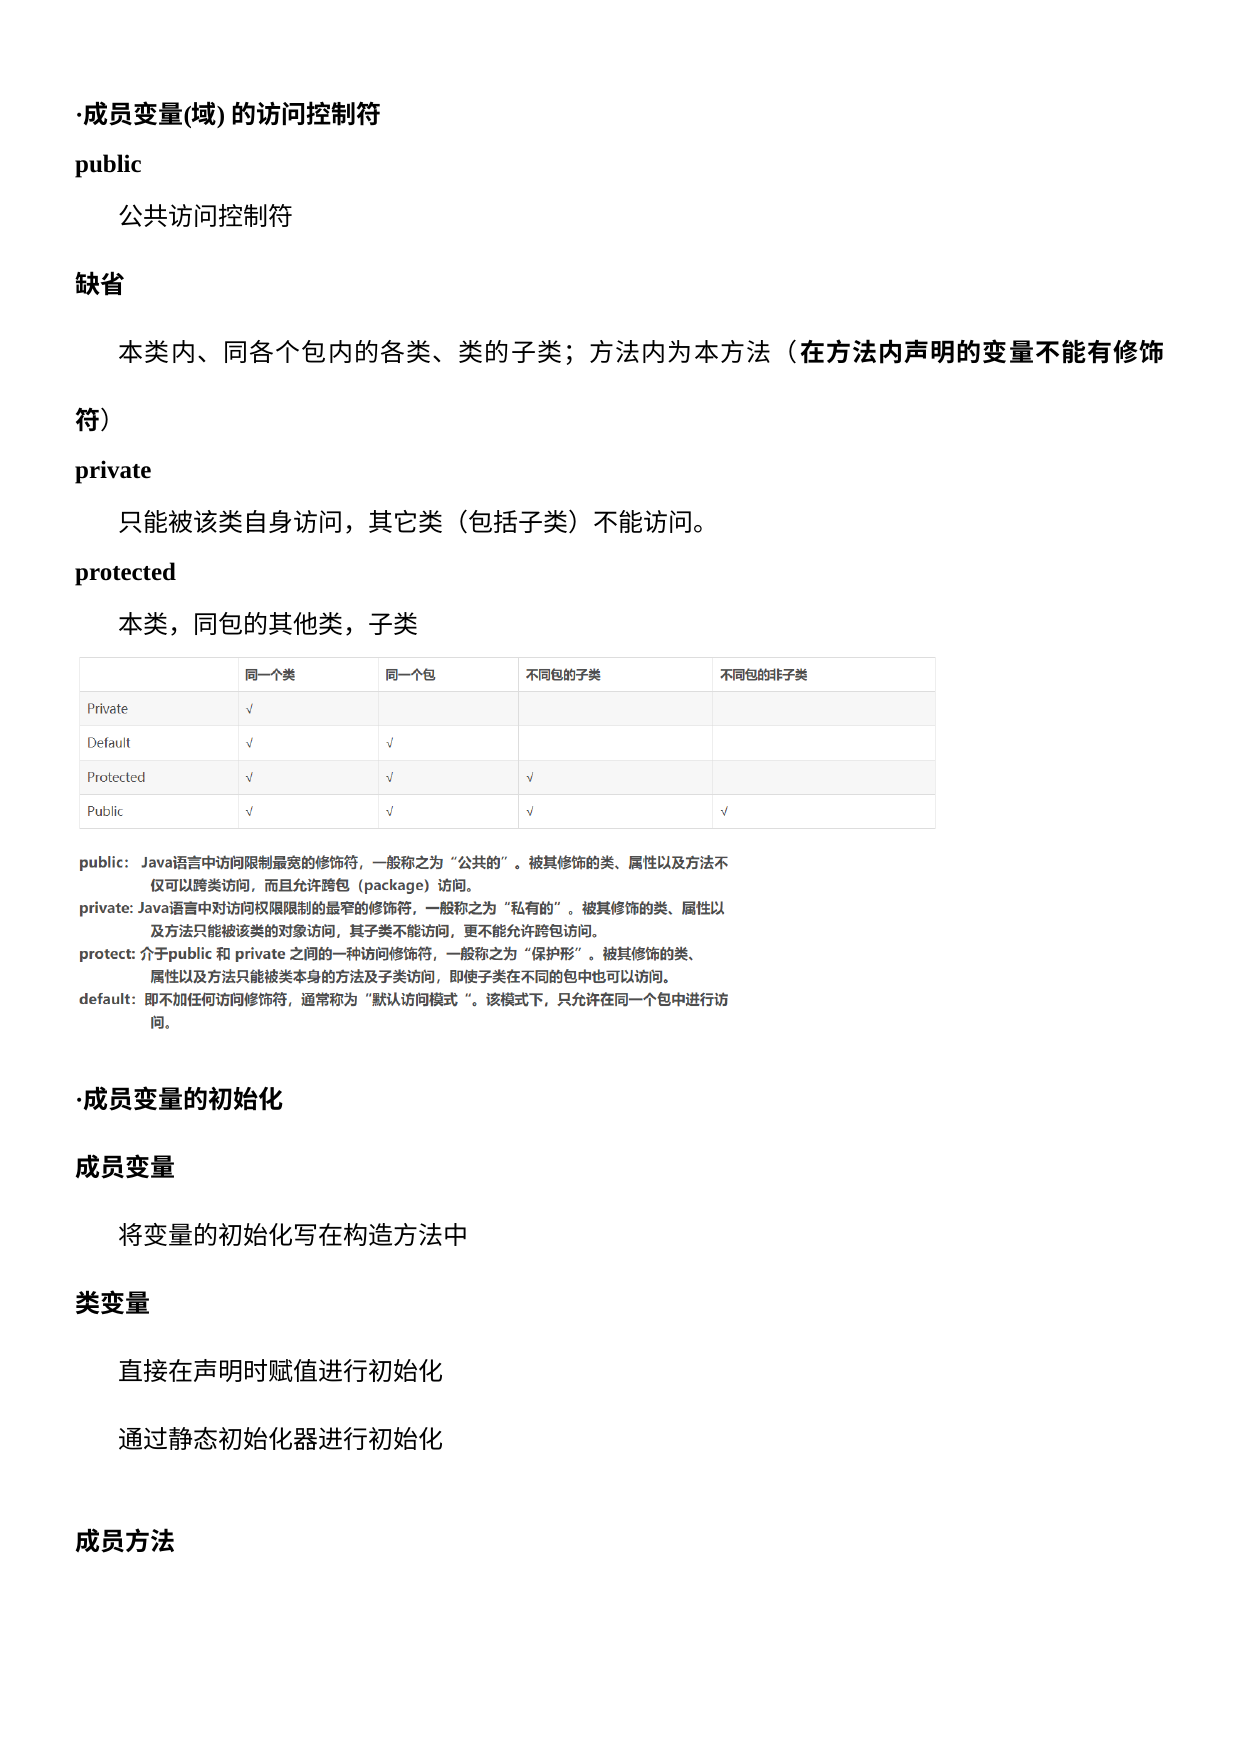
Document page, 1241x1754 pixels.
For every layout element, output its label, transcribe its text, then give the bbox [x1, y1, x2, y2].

picture [75, 656, 940, 1036]
text public [75, 147, 1165, 181]
text 本类内、同各个包内的各类、类的子类；方法内为本方法（在方法内声明的变量不能有修饰符） [75, 317, 1165, 452]
text 通过静态初始化器进行初始化 [75, 1403, 1165, 1471]
text 将变量的初始化写在构造方法中 [75, 1199, 1165, 1267]
text 本类，同包的其他类，子类 [75, 588, 1165, 656]
text 类变量 [75, 1267, 1165, 1335]
text 公共访问控制符 [75, 181, 1165, 249]
text protected [75, 554, 1165, 588]
text 成员方法 [75, 1505, 1165, 1573]
text ·成员变量(域) 的访问控制符 [75, 79, 1165, 147]
text 成员变量 [75, 1132, 1165, 1199]
text 只能被该类自身访问，其它类（包括子类）不能访问。 [75, 486, 1165, 554]
text private [75, 452, 1165, 486]
text 直接在声明时赋值进行初始化 [75, 1335, 1165, 1403]
text ·成员变量的初始化 [75, 1064, 1165, 1132]
text 缺省 [75, 249, 1165, 317]
